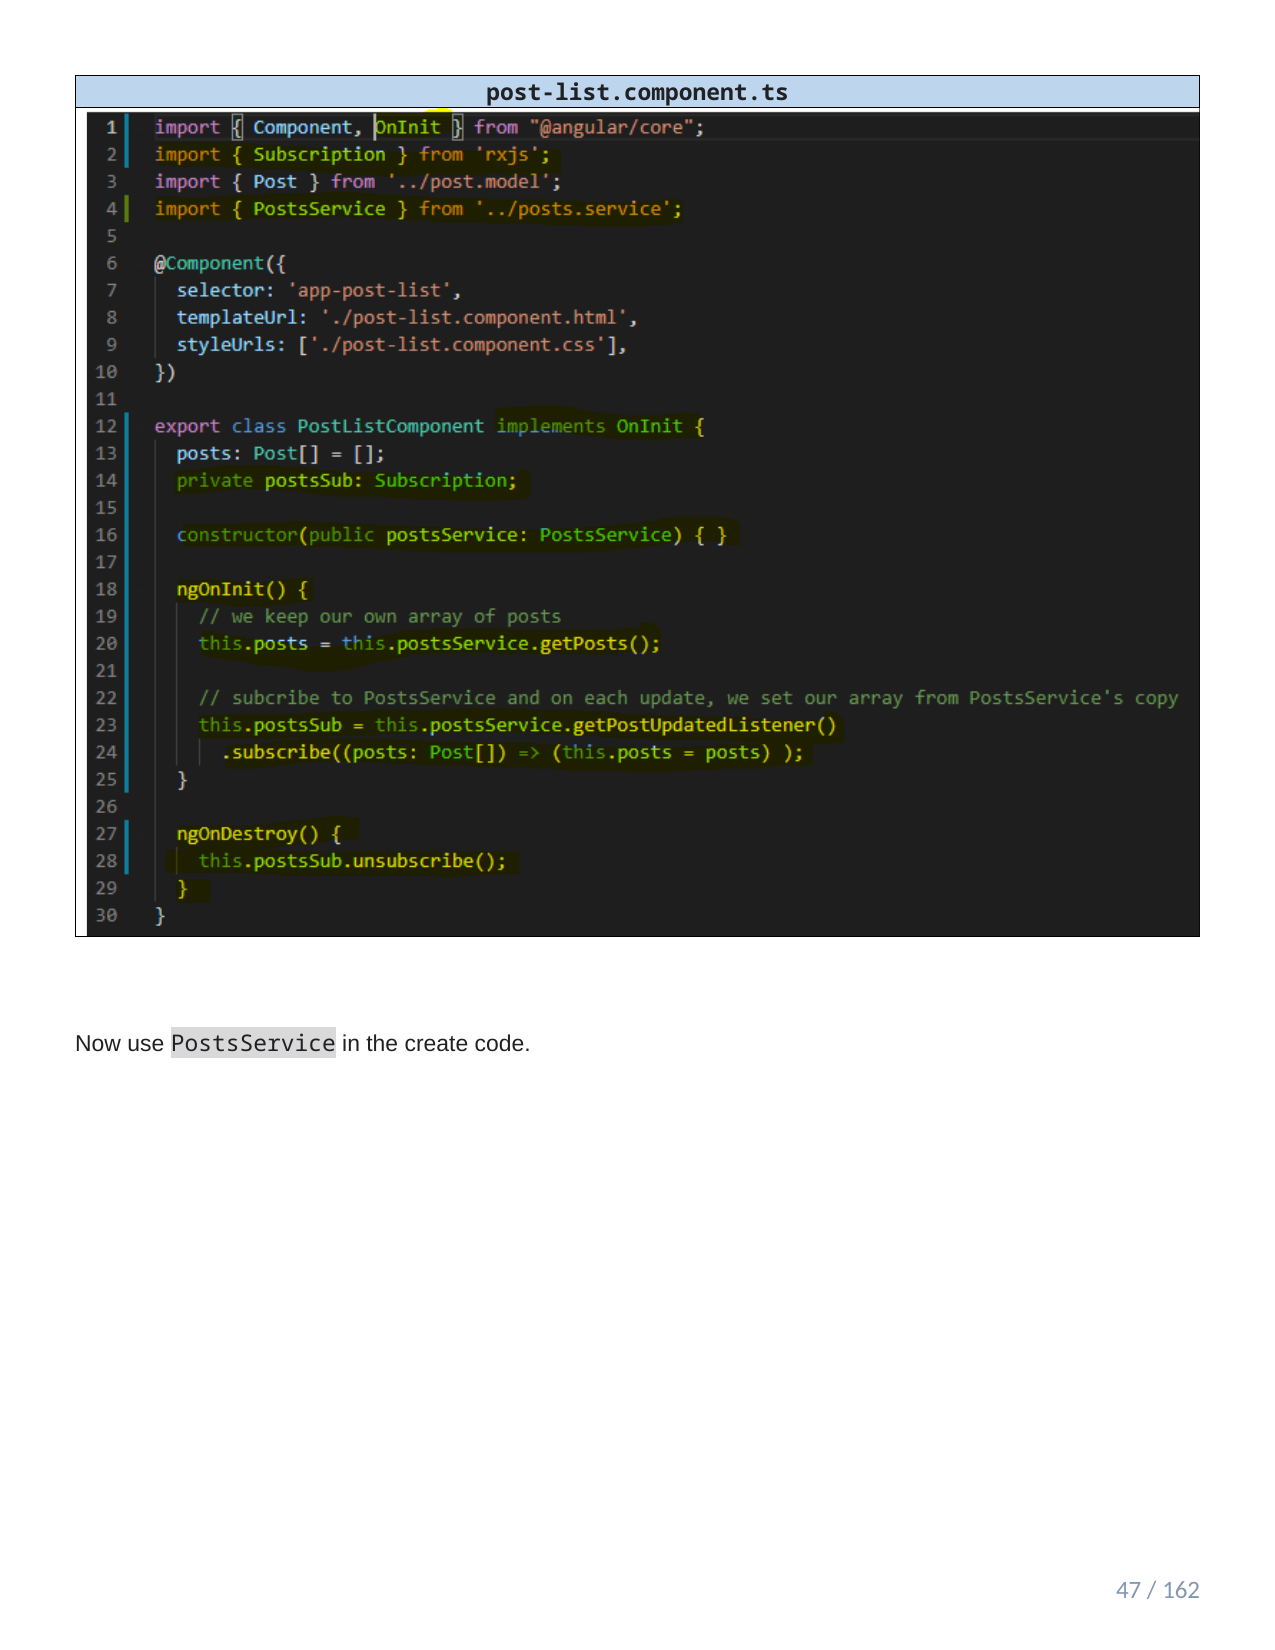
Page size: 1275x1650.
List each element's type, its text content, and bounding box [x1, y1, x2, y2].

picture [86, 108, 1200, 936]
table_header post-list.component.ts [76, 76, 1199, 107]
text Now use PostsService in the create code. [336, 1027, 1200, 1058]
table_cell [76, 108, 86, 936]
